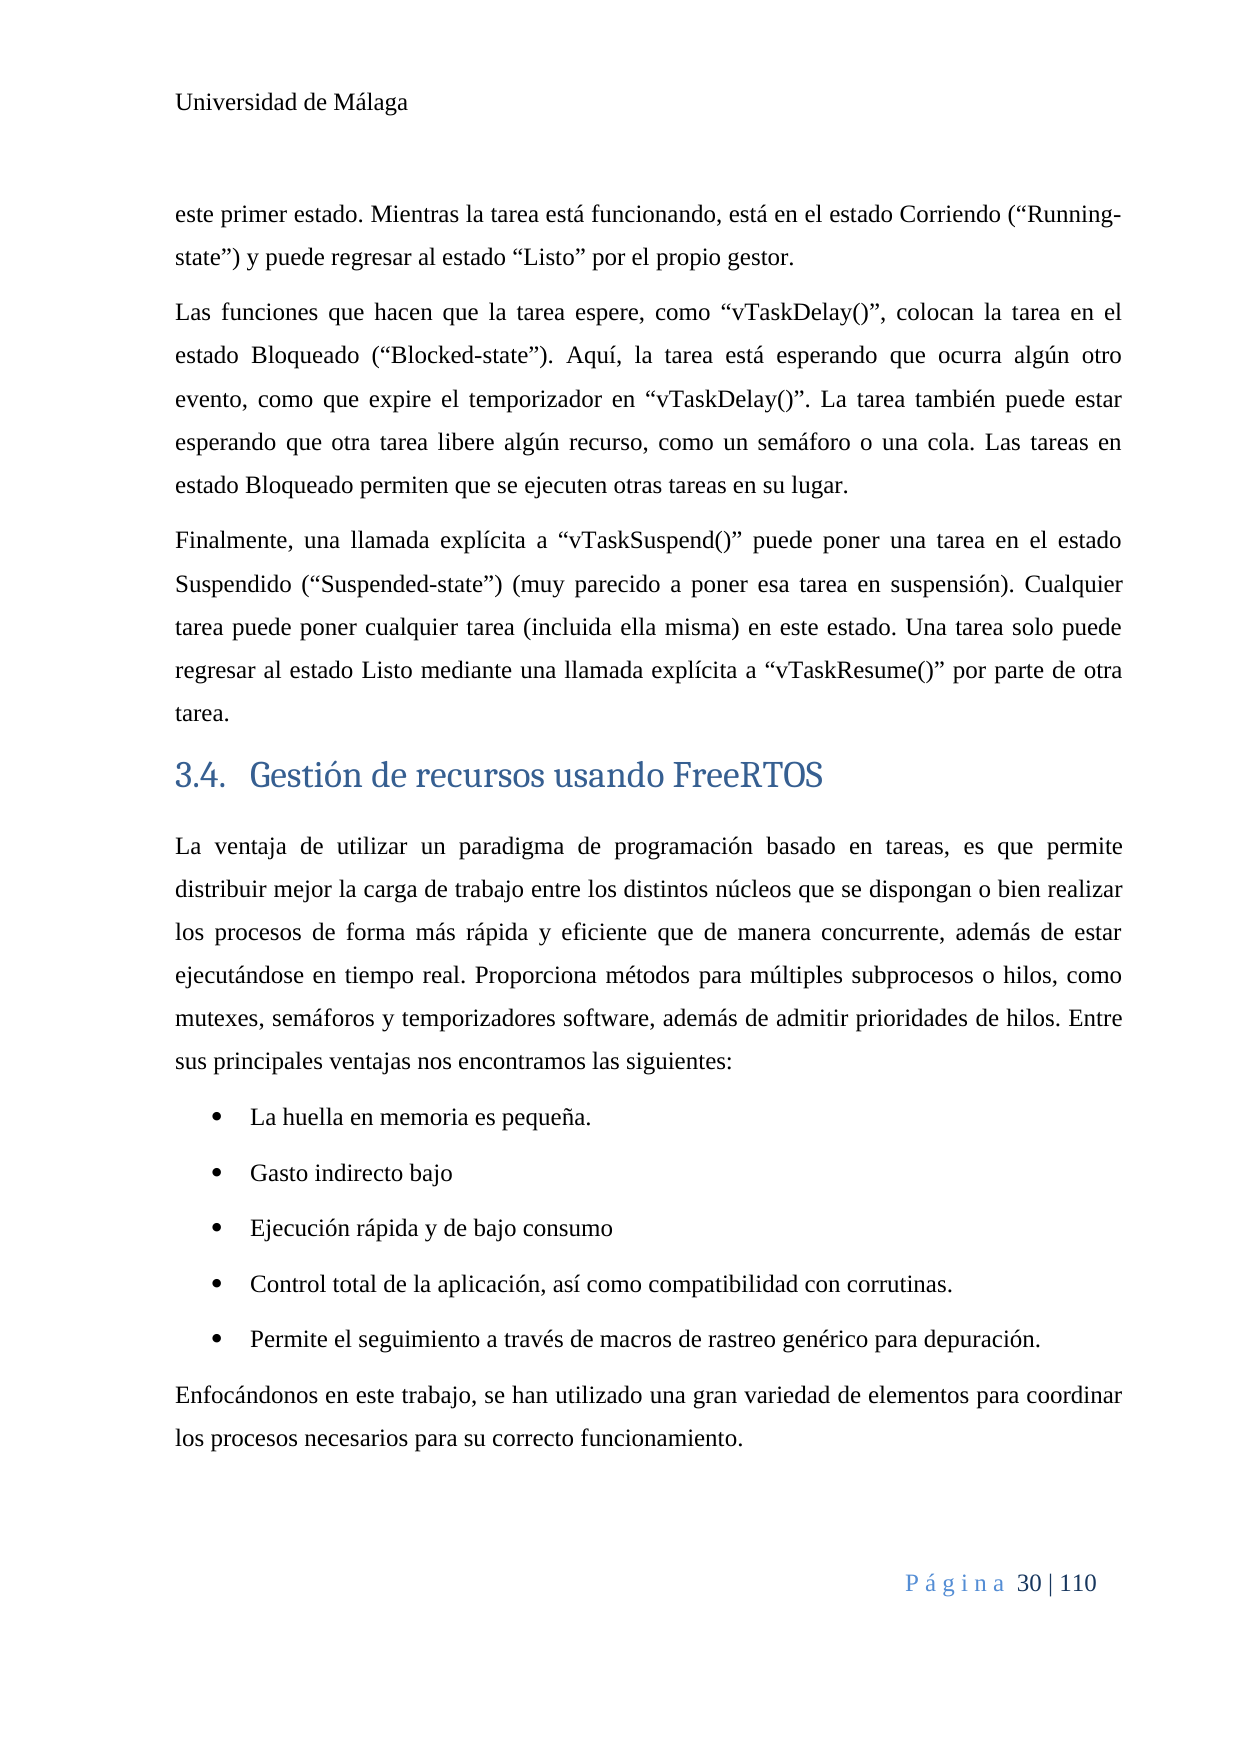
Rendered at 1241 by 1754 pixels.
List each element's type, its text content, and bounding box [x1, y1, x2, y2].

subtitle Gestión de recursos usando FreeRTOS [175, 754, 1123, 797]
list Permite el seguimiento a través de macros de rastreo genérico para depuración. [212, 1324, 1123, 1353]
text La ventaja de utilizar un paradigma de programación basado en tareas, es que permite distribuir mejor la carga de trabajo entre los distintos núcleos que se dispongan o bien realizar los procesos de forma más rápida y eficiente que de manera concurrente, además de estar ejecutándose en tiempo real. Proporciona métodos para múltiples subprocesos o hilos, como mutexes, semáforos y temporizadores software, además de admitir prioridades de hilos. Entre sus principales ventajas nos encontramos las siguientes: [175, 831, 1123, 1075]
text Las funciones que hacen que la tarea espere, como “vTaskDelay()”, colocan la tarea en el estado Bloqueado (“Blocked-state”). Aquí, la tarea está esperando que ocurra algún otro evento, como que expire el temporizador en “vTaskDelay()”. La tarea también puede estar esperando que otra tarea libere algún recurso, como un semáforo o una cola. Las tareas en estado Bloqueado permiten que se ejecuten otras tareas en su lugar. [175, 297, 1123, 499]
list La huella en memoria es pequeña. [212, 1102, 1123, 1131]
text Enfocándonos en este trabajo, se han utilizado una gran variedad de elementos para coordinar los procesos necesarios para su correcto funcionamiento. [175, 1380, 1123, 1452]
list Ejecución rápida y de bajo consumo [212, 1213, 1123, 1242]
list Control total de la aplicación, así como compatibilidad con corrutinas. [212, 1269, 1123, 1298]
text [175, 199, 1123, 271]
list Gasto indirecto bajo [212, 1158, 1123, 1186]
text Finalmente, una llamada explícita a “vTaskSuspend()” puede poner una tarea en el estado Suspendido (“Suspended-state”) (muy parecido a poner esa tarea en suspensión). Cualquier tarea puede poner cualquier tarea (incluida ella misma) en este estado. Una tarea solo puede regresar al estado Listo mediante una llamada explícita a “vTaskResume()” por parte de otra tarea. [175, 526, 1123, 727]
